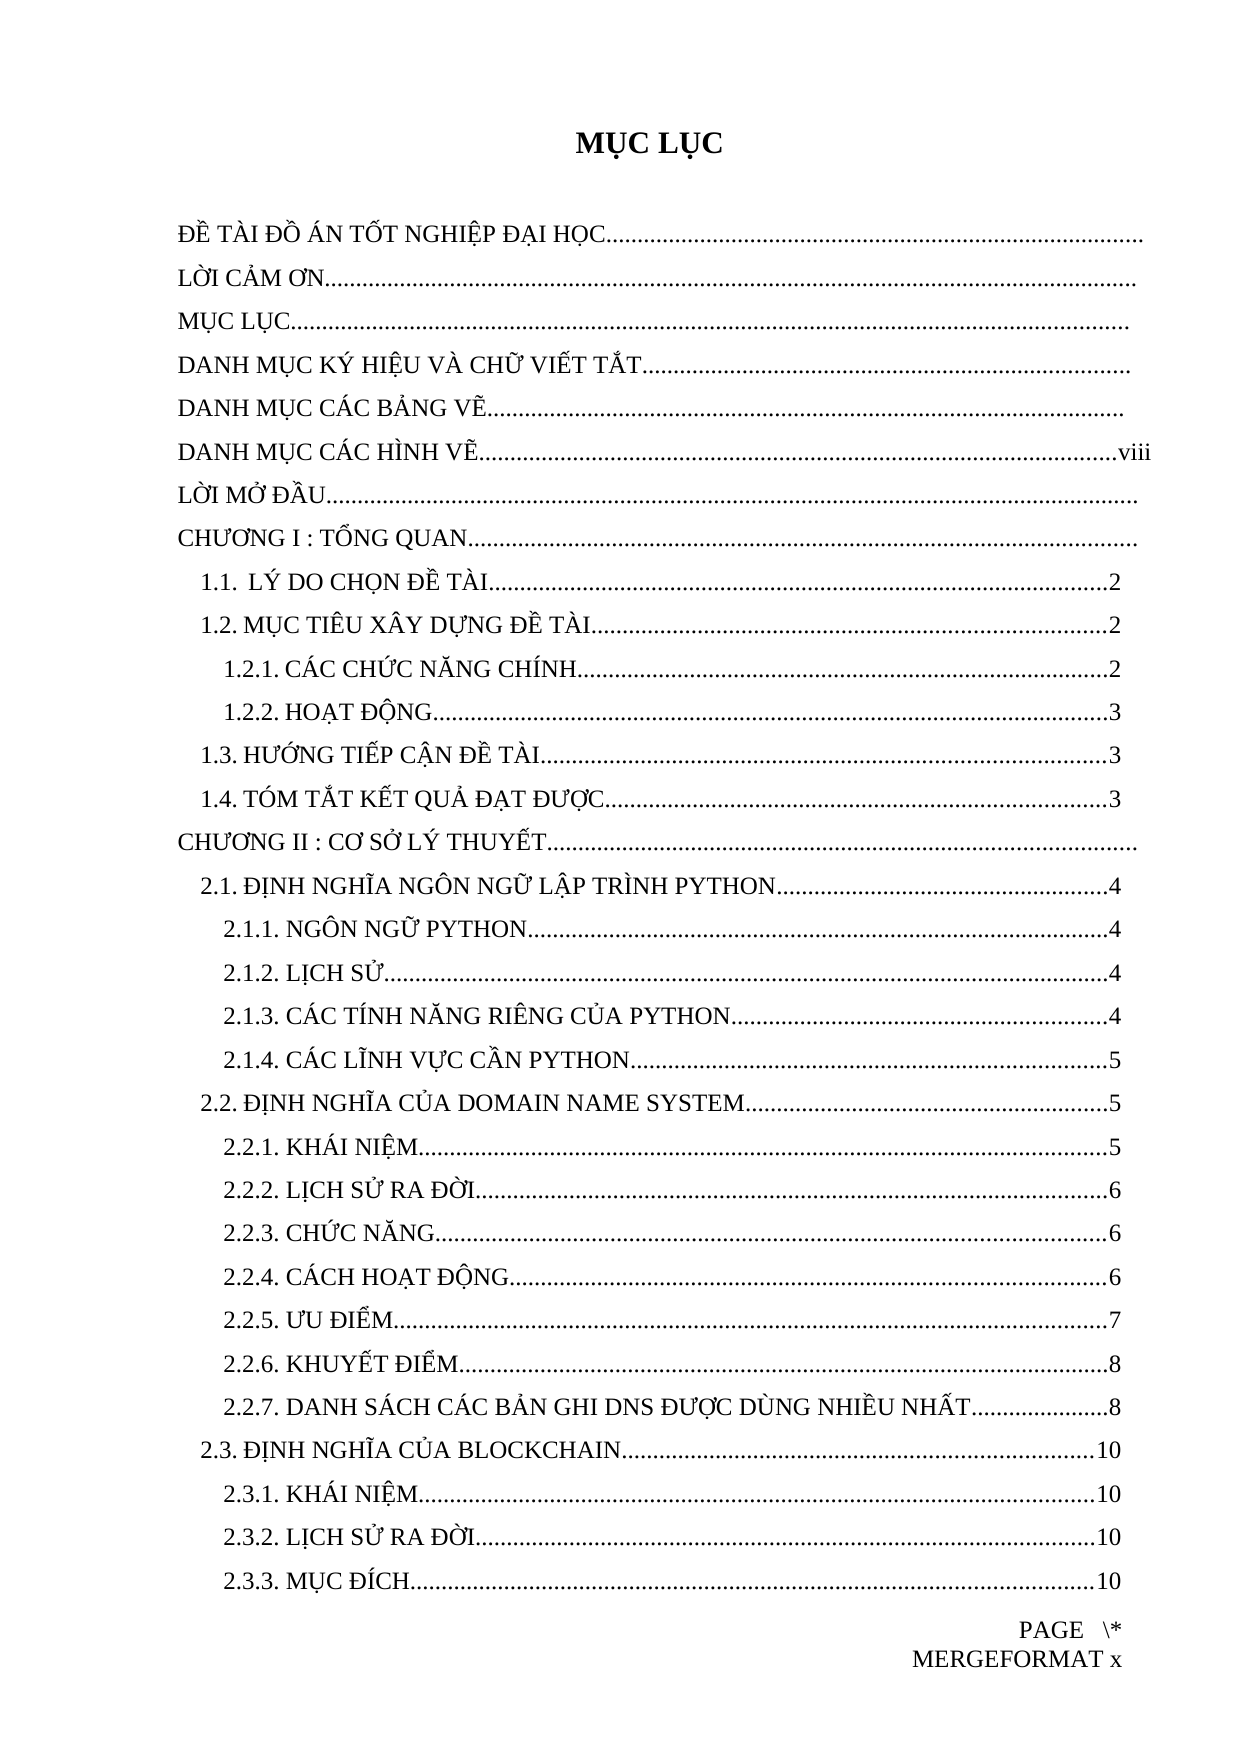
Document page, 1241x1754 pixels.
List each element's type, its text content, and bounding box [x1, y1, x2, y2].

subtitle MỤC LỤC [177, 124, 1122, 160]
